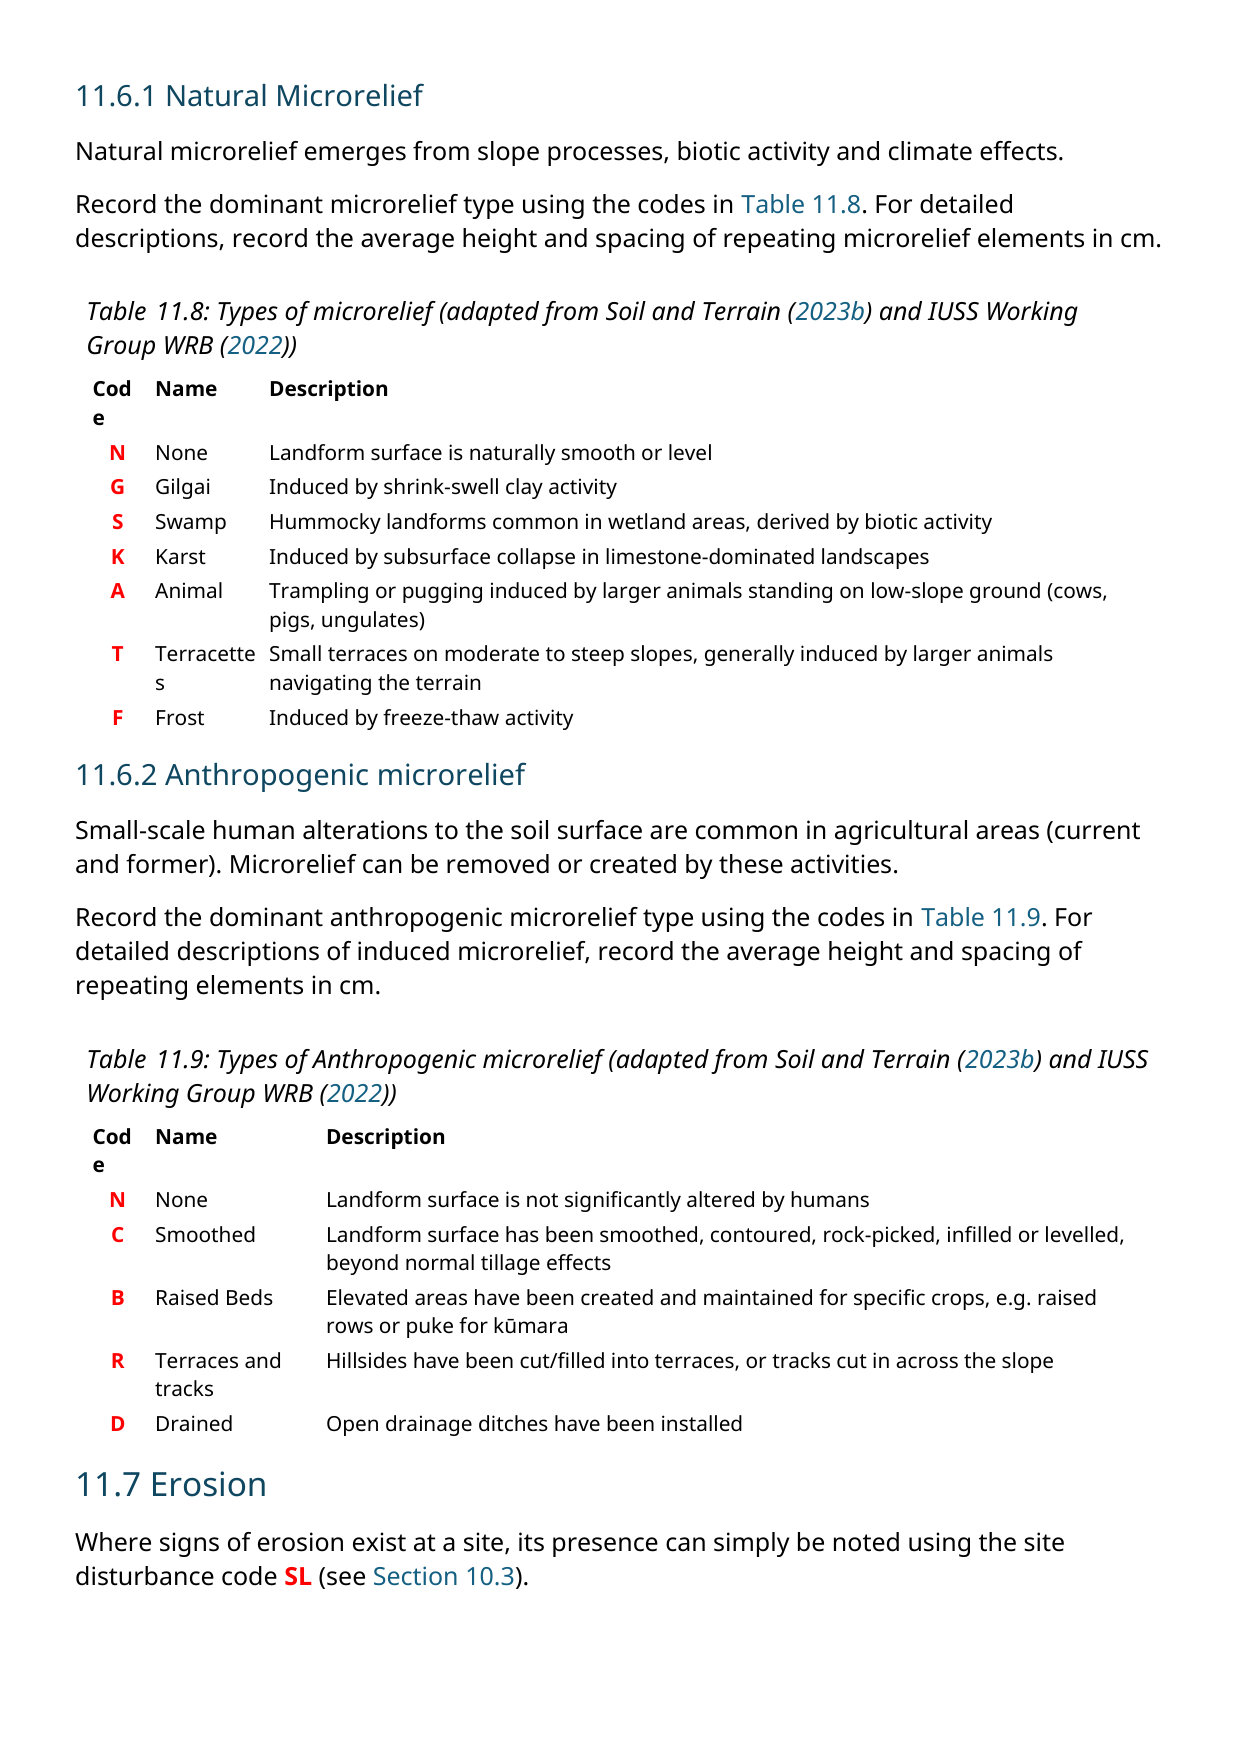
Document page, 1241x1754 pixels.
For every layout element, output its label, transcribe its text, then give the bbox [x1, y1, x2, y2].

table_header Table 11.9: Types of Anthropogenic microrelief (adapted from Soil and Terrain (2023b) and IUSS Working Group WRB (2022)) [75, 1020, 1165, 1444]
table_header Table 11.8: Types of microrelief (adapted from Soil and Terrain (2023b) and IUSS Working Group WRB (2022)) [75, 273, 1165, 737]
text Small-scale human alterations to the soil surface are common in agricultural areas (current and former). Microrelief can be removed or created by these activities. [75, 813, 1165, 881]
subtitle 11.6.1 Natural Microrelief [75, 75, 1165, 115]
subtitle 11.7 Erosion [75, 1461, 1165, 1506]
subtitle 11.6.2 Anthropogenic microrelief [75, 754, 1165, 794]
text Record the dominant microrelief type using the codes in Table 11.8. For detailed descriptions, record the average height and spacing of repeating microrelief elements in cm. [75, 186, 1165, 254]
text Record the dominant anthropogenic microrelief type using the codes in Table 11.9. For detailed descriptions of induced microrelief, record the average height and spacing of repeating elements in cm. [75, 899, 1165, 1002]
text Natural microrelief emerges from slope processes, biotic activity and climate effects. [75, 133, 1165, 167]
text Where signs of erosion exist at a site, its presence can simply be noted using the site disturbance code SL (see Section 10.3). [75, 1525, 1165, 1593]
